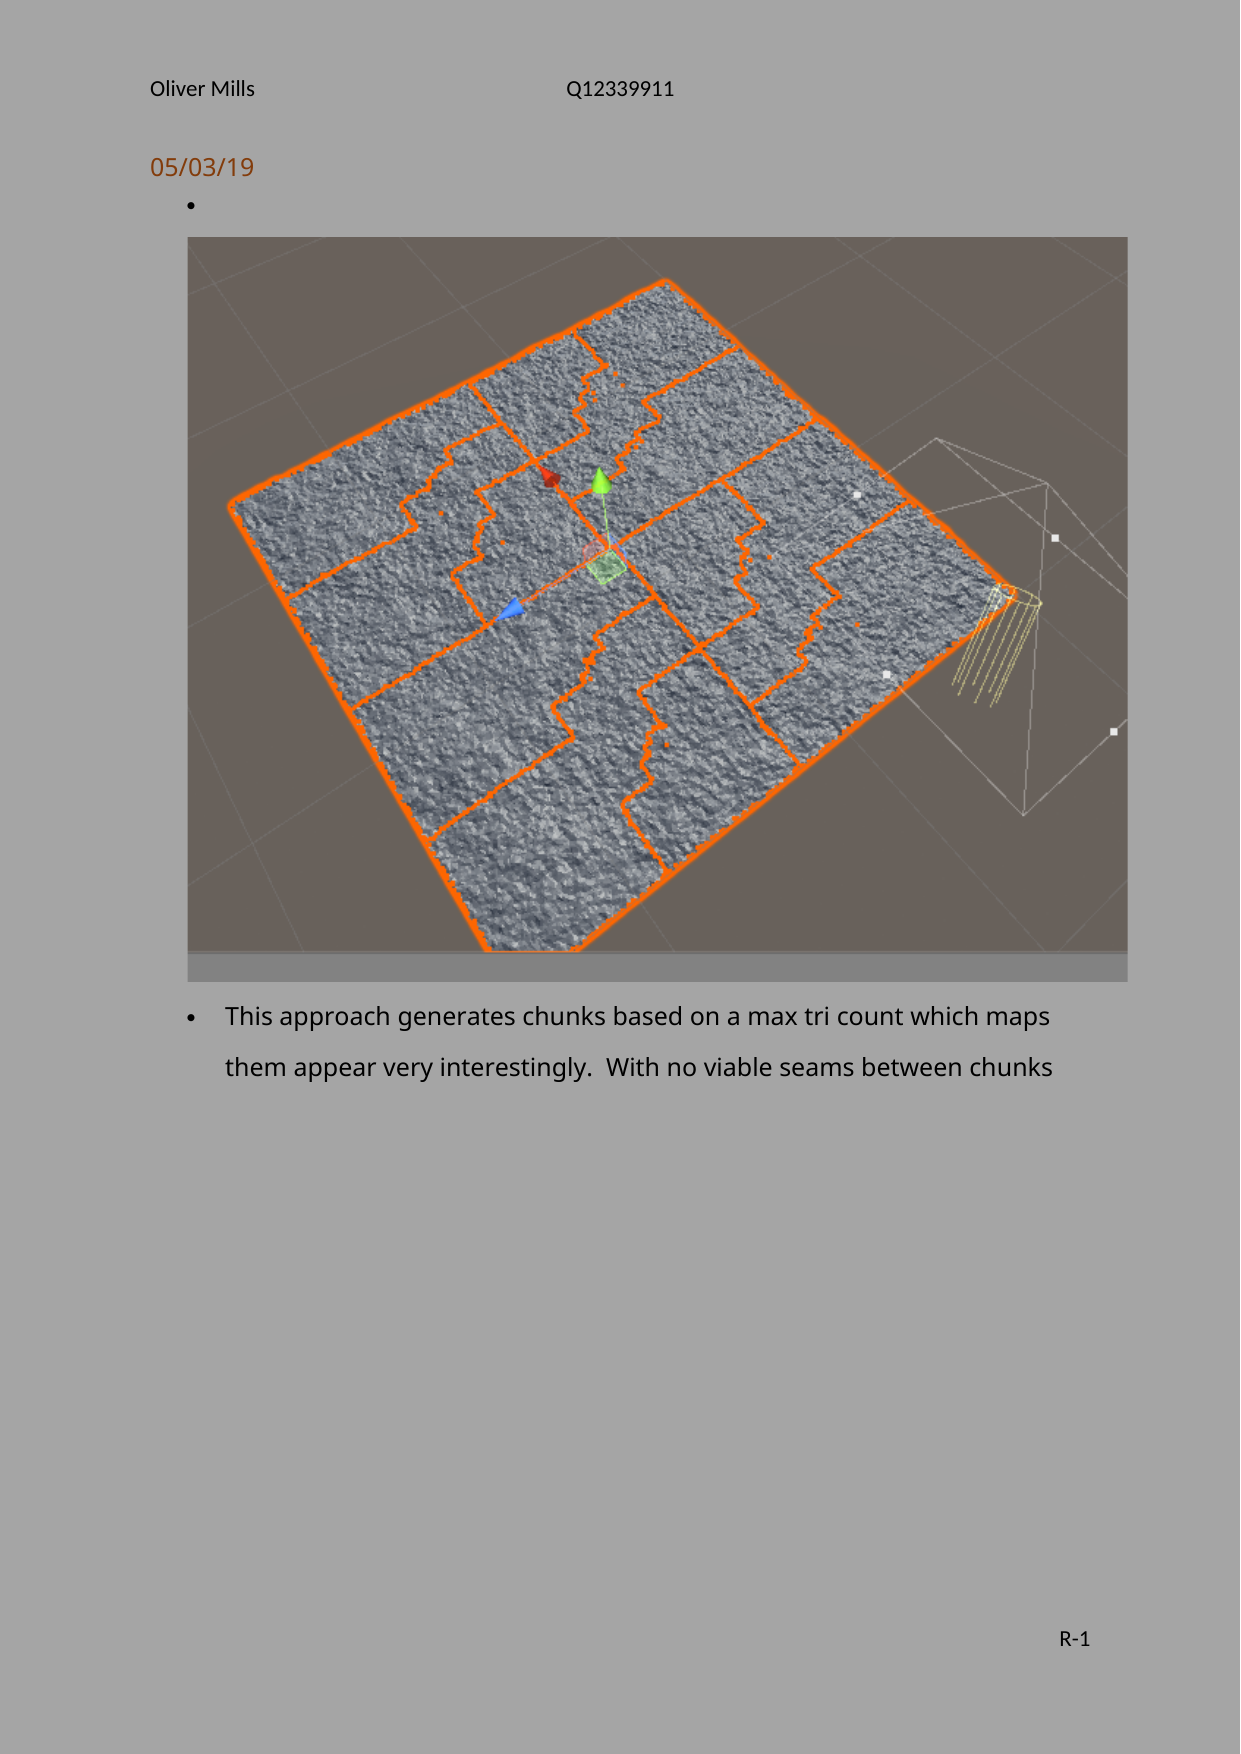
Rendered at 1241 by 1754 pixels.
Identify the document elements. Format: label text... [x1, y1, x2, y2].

subtitle 05/03/19 [150, 150, 1090, 184]
list This approach generates chunks based on a max tri count which maps them appear very interestingly. With no viable seams between chunks [187, 999, 1090, 1084]
picture [187, 237, 1128, 982]
